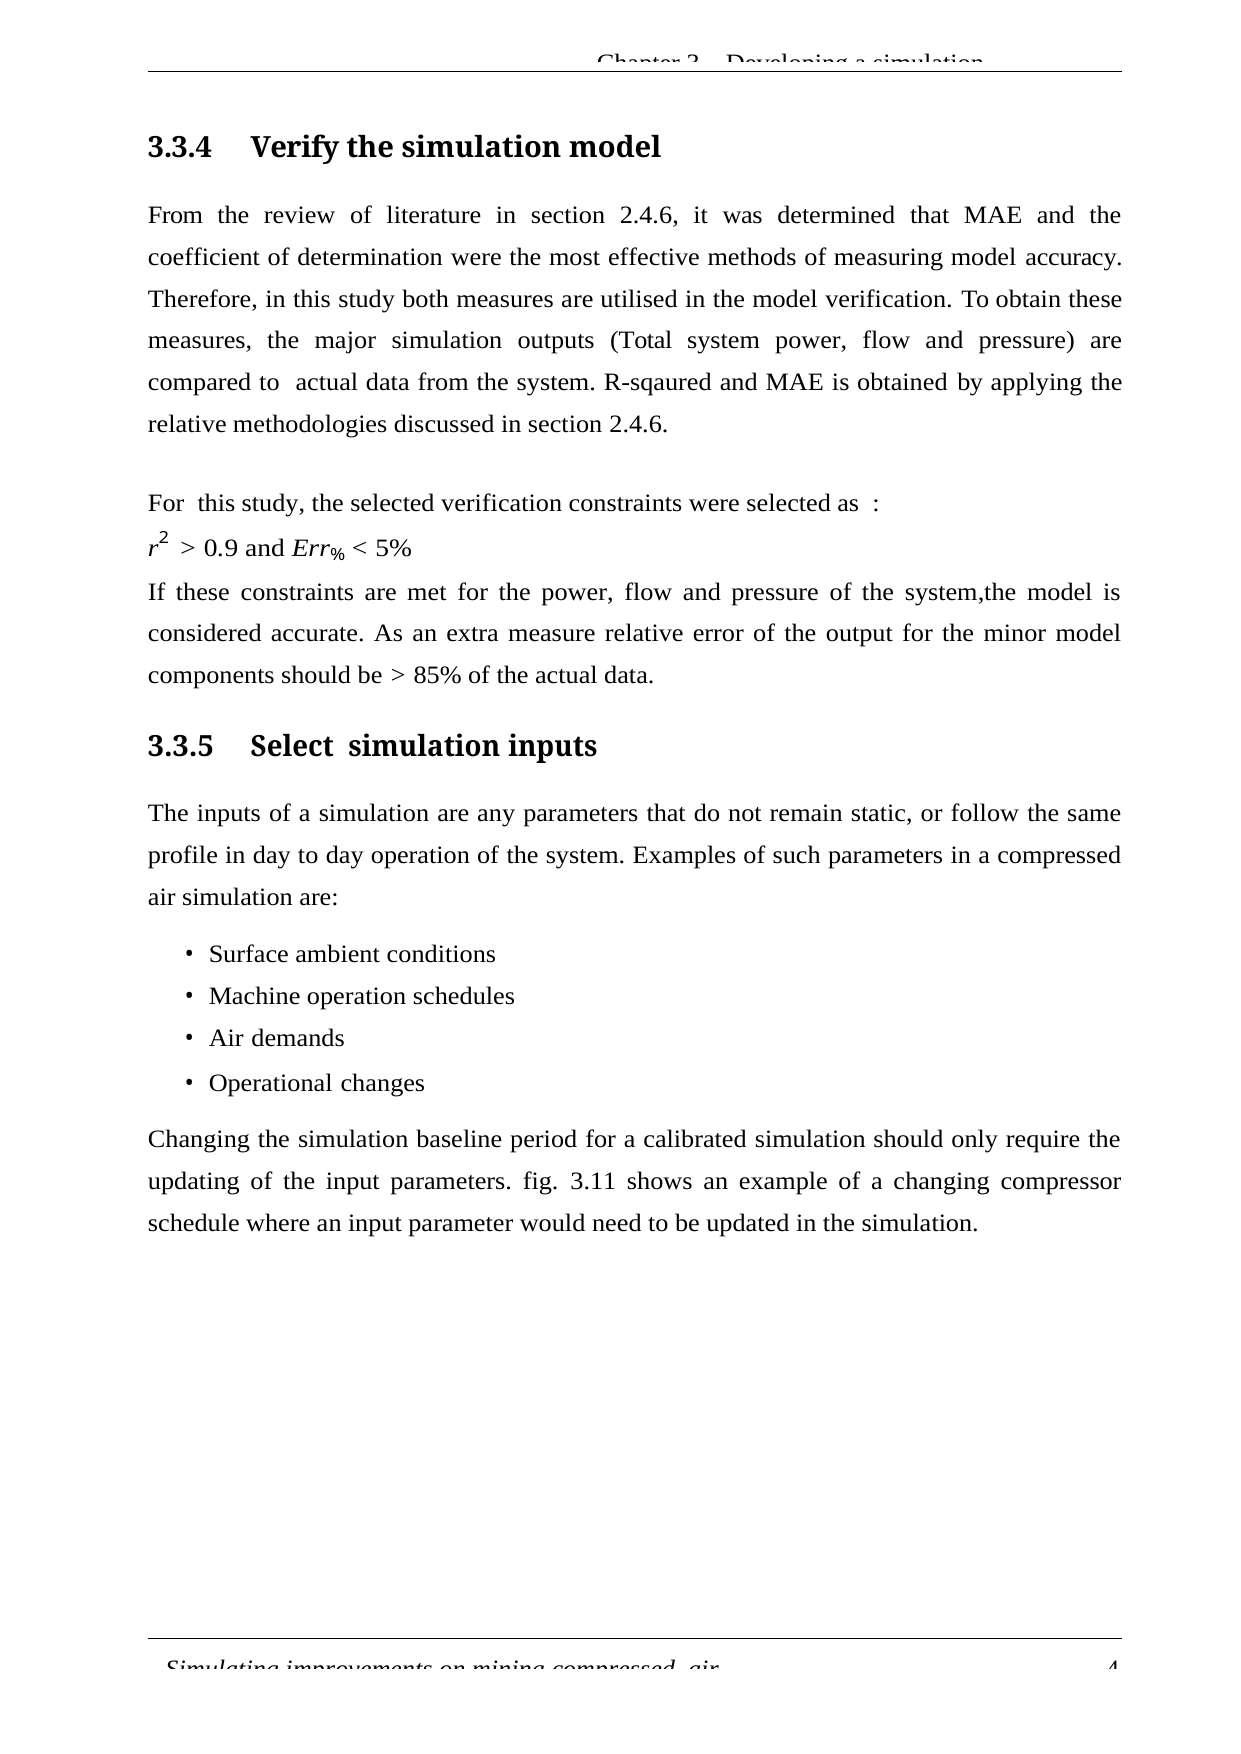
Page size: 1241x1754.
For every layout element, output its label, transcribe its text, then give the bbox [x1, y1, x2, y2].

subtitle Select simulation inputs [148, 725, 1134, 765]
text The inputs of a simulation are any parameters that do not remain static, or follow the same profile in day to day operation of the system. Examples of such parameters in a compressed air simulation are: [148, 798, 1122, 911]
list Operational changes [184, 1055, 1134, 1101]
list Surface ambient conditions [184, 926, 1134, 971]
text From the review of literature in section 2.4.6, it was determined that MAE and the coefficient of determination were the most effective methods of measuring model accuracy. Therefore, in this study both measures are utilised in the model verification. To obtain these measures, the major simulation outputs (Total system power, flow and pressure) are compared to actual data from the system. R-sqaured and MAE is obtained by applying the relative methodologies discussed in section 2.4.6. [148, 200, 1122, 438]
text r2 > 0.9 and Err% < 5% [148, 526, 1134, 565]
list Air demands [184, 1013, 1134, 1055]
text Changing the simulation baseline period for a calibrated simulation should only require the updating of the input parameters. fig. 3.11 shows an example of a changing compressor schedule where an input parameter would need to be updated in the simulation. [148, 1124, 1122, 1237]
text If these constraints are met for the power, flow and pressure of the system,the model is considered accurate. As an extra measure relative error of the output for the minor model components should be > 85% of the actual data. [148, 577, 1122, 689]
text For this study, the selected verification constraints were selected as : [148, 488, 1134, 517]
subtitle Verify the simulation model [148, 127, 1134, 166]
list Machine operation schedules [184, 971, 1134, 1013]
